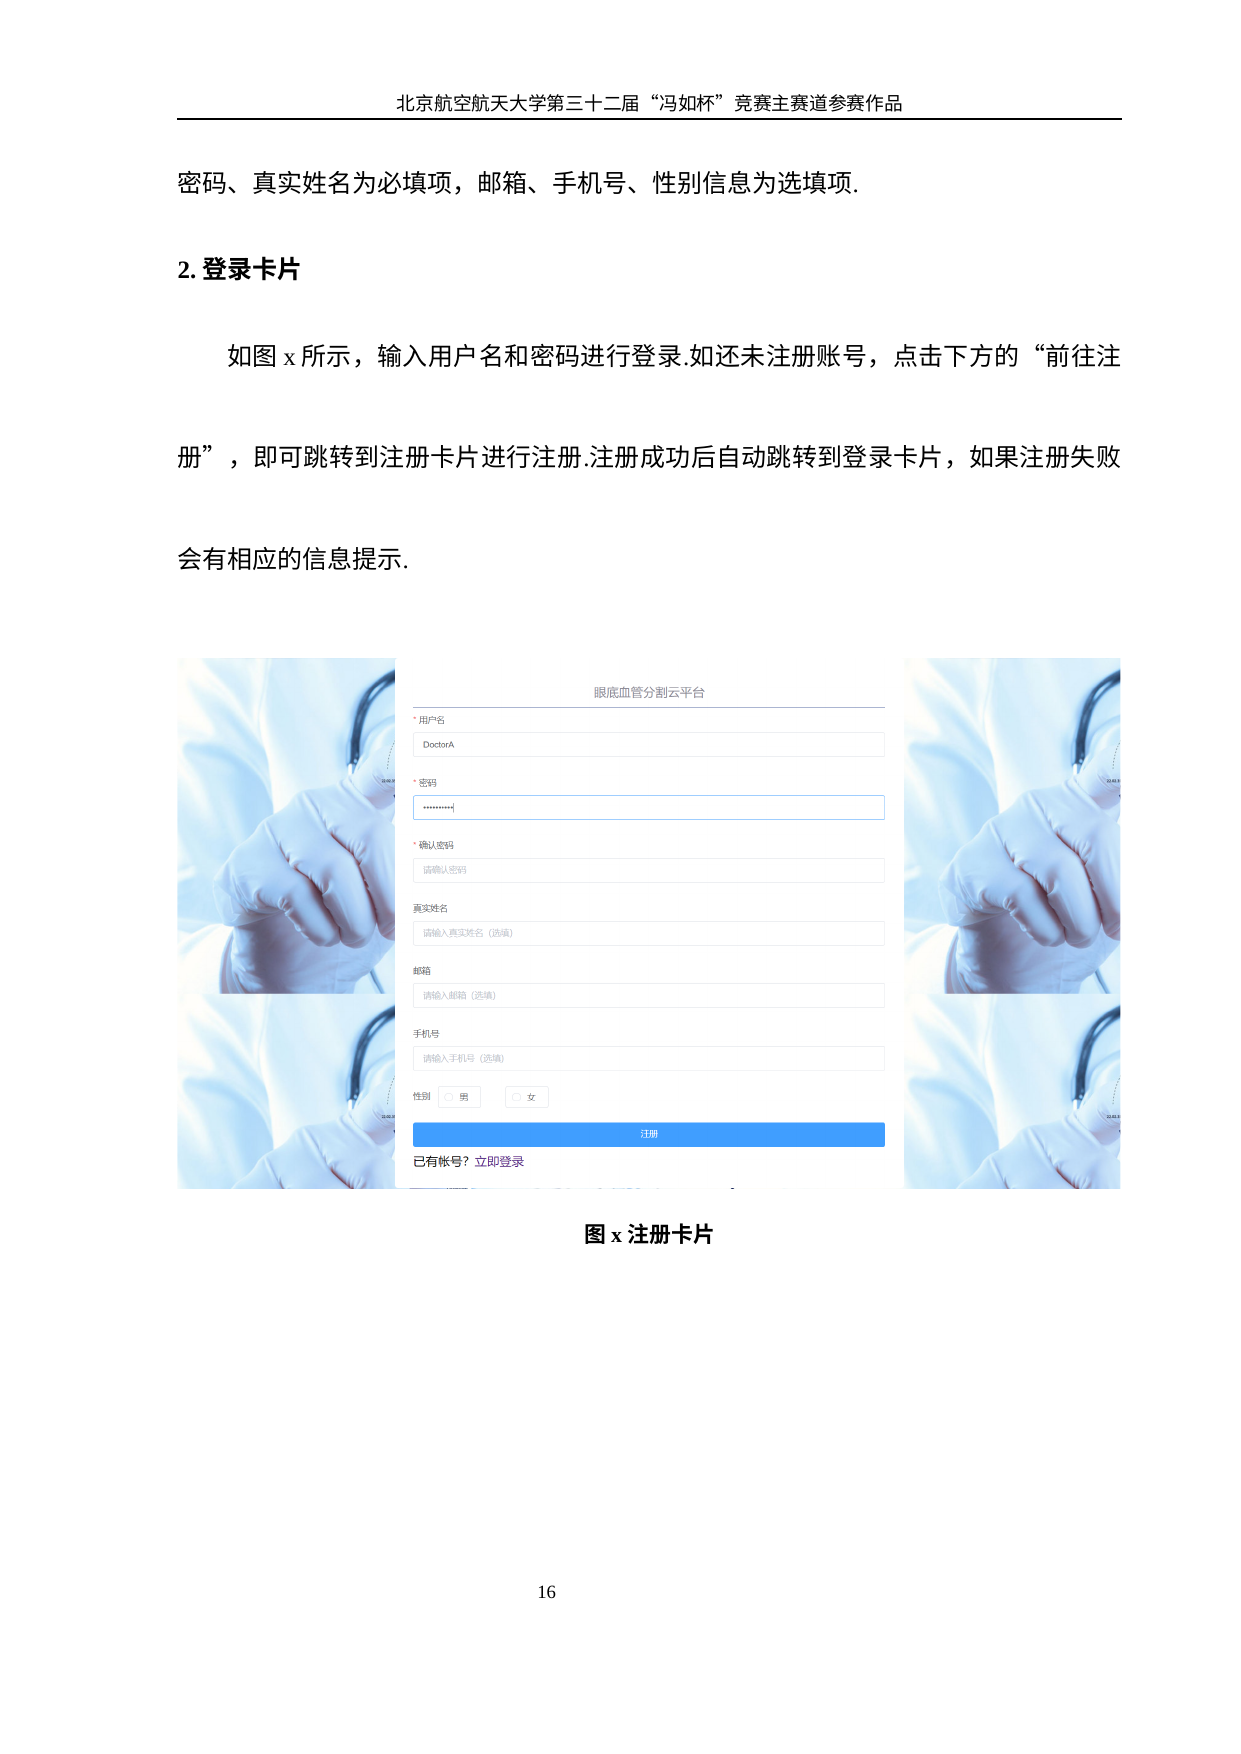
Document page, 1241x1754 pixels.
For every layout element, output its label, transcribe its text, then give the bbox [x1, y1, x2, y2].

picture [177, 658, 1121, 1189]
text 图x 注册卡片 [177, 1216, 1122, 1250]
text 2. 登录卡片 [177, 234, 1122, 302]
text 如图x所示，输入用户名和密码进行登录.如还未注册账号，点击下方的“前往注册”，即可跳转到注册卡片进行注册.注册成功后自动跳转到登录卡片，如果注册失败会有相应的信息提示. [177, 320, 1122, 592]
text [177, 148, 1122, 216]
